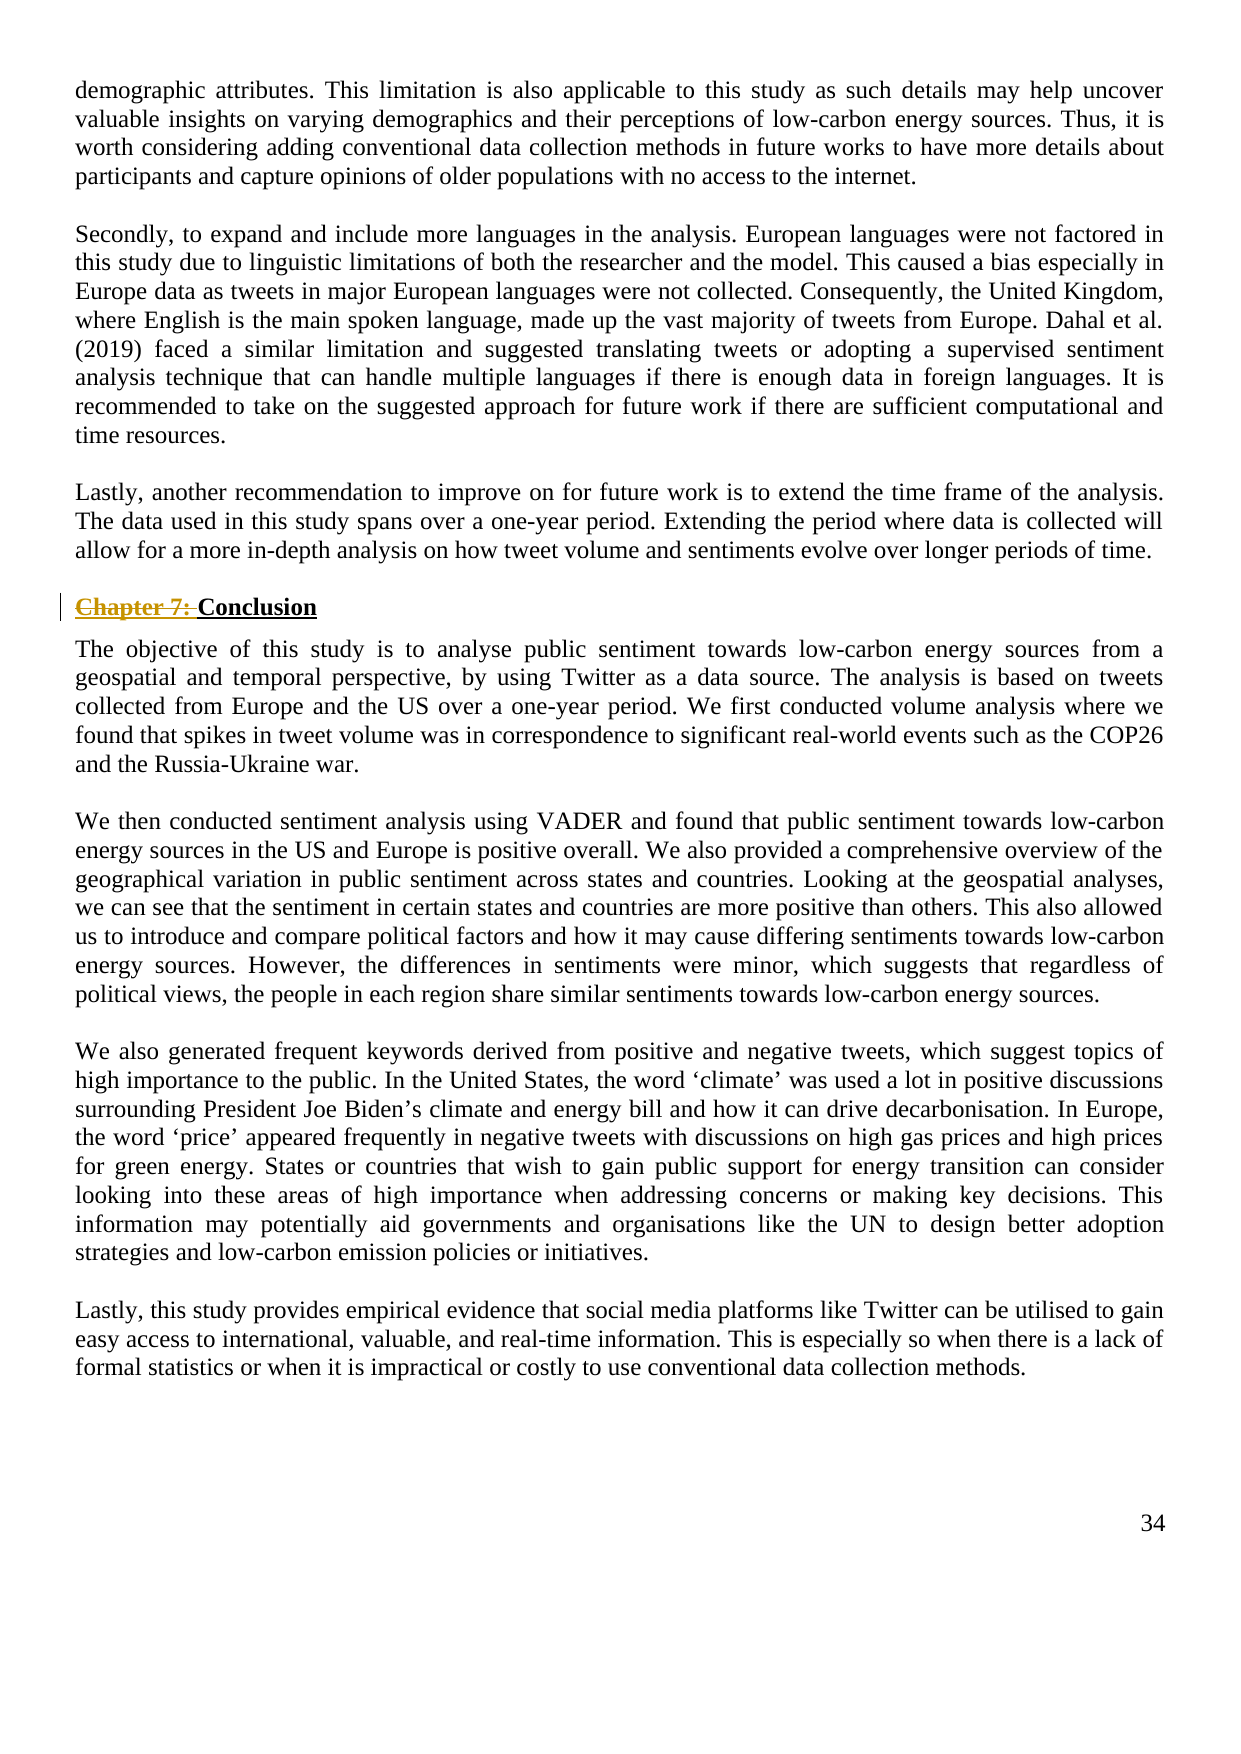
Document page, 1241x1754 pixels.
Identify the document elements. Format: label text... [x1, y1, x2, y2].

text We then conducted sentiment analysis using VADER and found that public sentiment towards low-carbon energy sources in the US and Europe is positive overall. We also provided a comprehensive overview of the geographical variation in public sentiment across states and countries. Looking at the geospatial analyses, we can see that the sentiment in certain states and countries are more positive than others. This also allowed us to introduce and compare political factors and how it may cause differing sentiments towards low-carbon energy sources. However, the differences in sentiments were minor, which suggests that regardless of political views, the people in each region share similar sentiments towards low-carbon energy sources. [75, 806, 1165, 1007]
text Lastly, another recommendation to improve on for future work is to extend the time frame of the analysis. The data used in this study spans over a one-year period. Extending the period where data is collected will allow for a more in-depth analysis on how tweet volume and sentiments evolve over longer periods of time. [75, 477, 1165, 564]
subtitle Conclusion [75, 592, 1165, 621]
text The objective of this study is to analyse public sentiment towards low-carbon energy sources from a geospatial and temporal perspective, by using Twitter as a data source. The analysis is based on tweets collected from Europe and the US over a one-year period. We first conducted volume analysis where we found that spikes in tweet volume was in correspondence to significant real-world events such as the COP26 and the Russia-Ukraine war. [75, 634, 1165, 777]
text Secondly, to expand and include more languages in the analysis. European languages were not factored in this study due to linguistic limitations of both the researcher and the model. This caused a bias especially in Europe data as tweets in major European languages were not collected. Consequently, the United Kingdom, where English is the main spoken language, made up the vast majority of tweets from Europe. Dahal et al. (2019) faced a similar limitation and suggested translating tweets or adopting a supervised sentiment analysis technique that can handle multiple languages if there is enough data in foreign languages. It is recommended to take on the suggested approach for future work if there are sufficient computational and time resources. [75, 219, 1165, 449]
text Lastly, this study provides empirical evidence that social media platforms like Twitter can be utilised to gain easy access to international, valuable, and real-time information. This is especially so when there is a lack of formal statistics or when it is impractical or costly to use conventional data collection methods. [75, 1295, 1165, 1381]
text We also generated frequent keywords derived from positive and negative tweets, which suggest topics of high importance to the public. In the United States, the word ‘climate’ was used a lot in positive discussions surrounding President Joe Biden’s climate and energy bill and how it can drive decarbonisation. In Europe, the word ‘price’ appeared frequently in negative tweets with discussions on high gas prices and high prices for green energy. States or countries that wish to gain public support for energy transition can consider looking into these areas of high importance when addressing concerns or making key decisions. This information may potentially aid governments and organisations like the UN to design better adoption strategies and low-carbon emission policies or initiatives. [75, 1036, 1165, 1266]
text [75, 75, 1165, 190]
